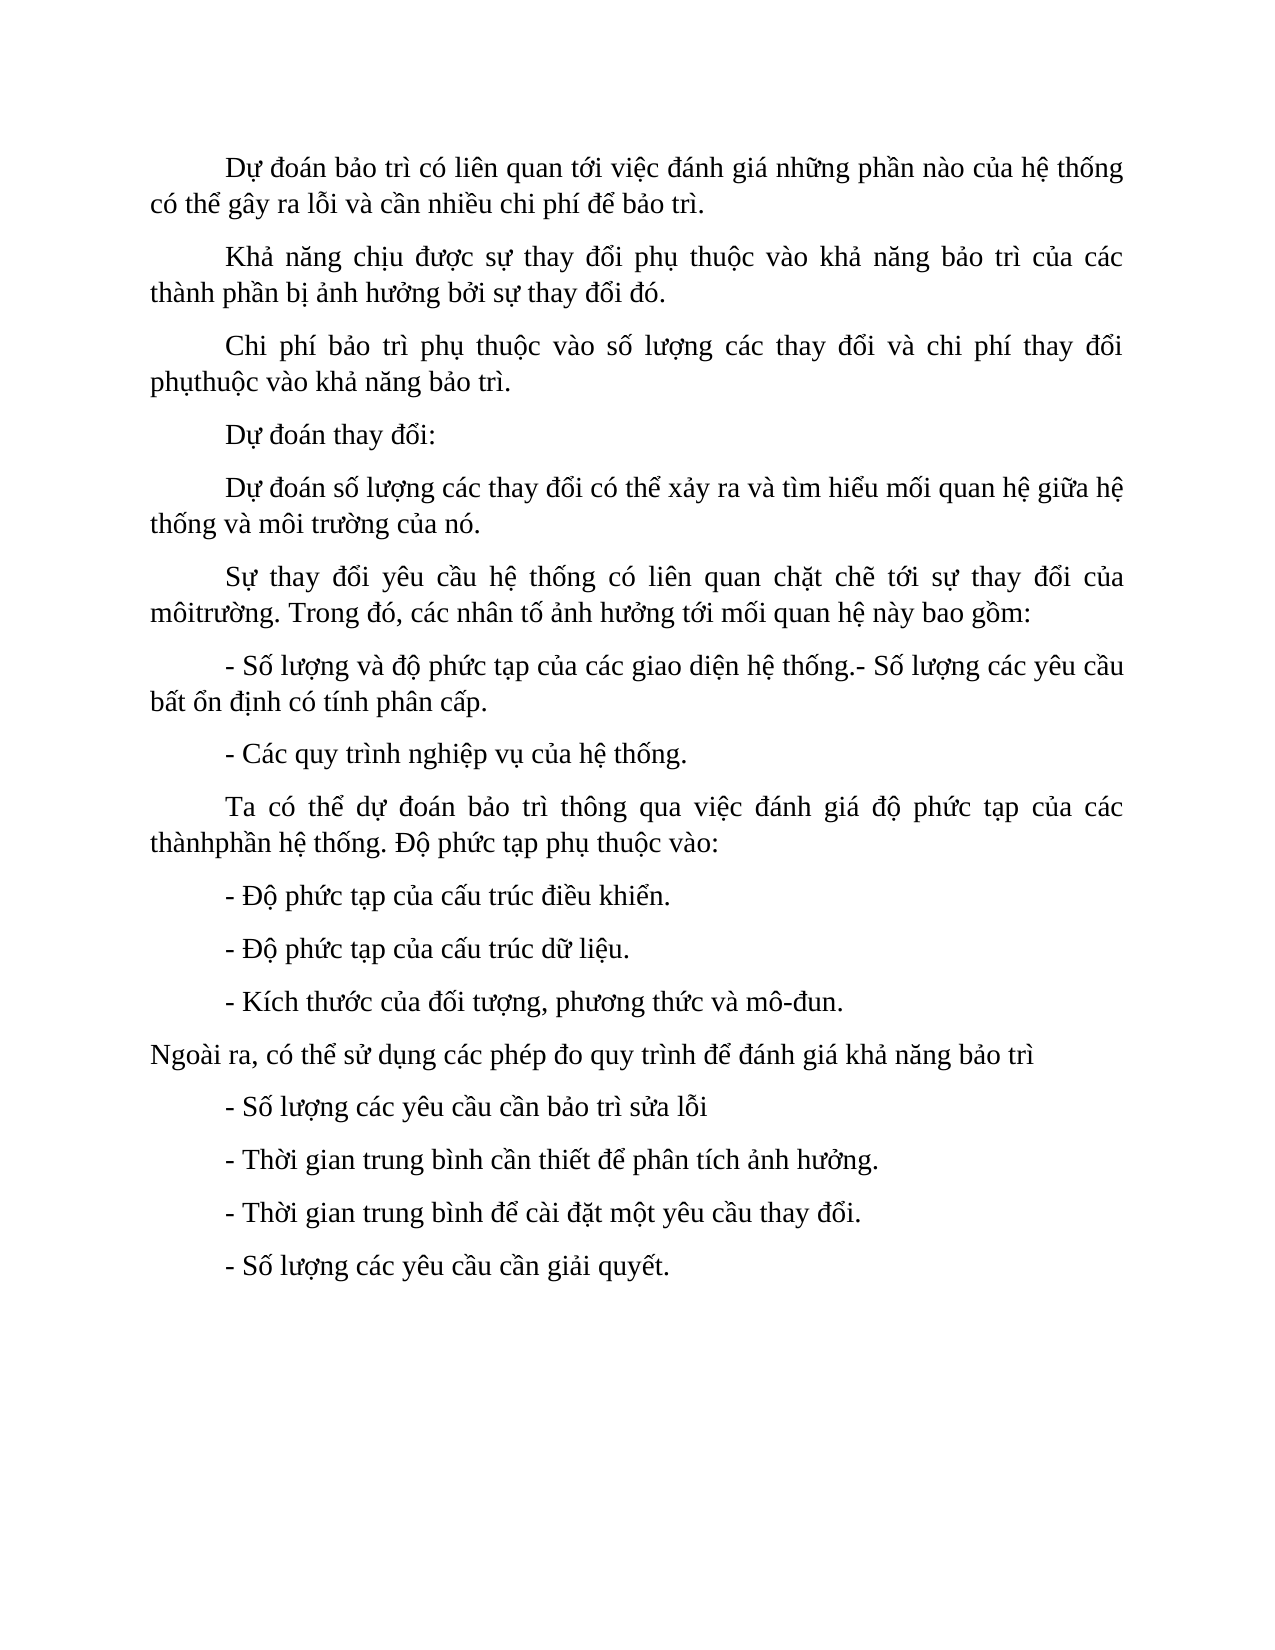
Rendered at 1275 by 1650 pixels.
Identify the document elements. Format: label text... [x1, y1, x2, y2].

text Khả năng chịu được sự thay đổi phụ thuộc vào khả năng bảo trì của các thành phần bị ảnh hưởng bởi sự thay đổi đó. [150, 239, 1125, 309]
text Ngoài ra, có thể sử dụng các phép đo quy trình để đánh giá khả năng bảo trì [150, 1037, 1125, 1070]
text - Độ phức tạp của cấu trúc điều khiển. [150, 878, 1125, 912]
text Sự thay đổi yêu cầu hệ thống có liên quan chặt chẽ tới sự thay đổi của môitrường. Trong đó, các nhân tố ảnh hưởng tới mối quan hệ này bao gồm: [150, 559, 1125, 628]
text - Số lượng các yêu cầu cần bảo trì sửa lỗi [150, 1089, 1125, 1123]
text - Các quy trình nghiệp vụ của hệ thống. [150, 737, 1125, 770]
text - Số lượng và độ phức tạp của các giao diện hệ thống.- Số lượng các yêu cầu bất ổn định có tính phân cấp. [150, 648, 1125, 717]
text Dự đoán số lượng các thay đổi có thể xảy ra và tìm hiểu mối quan hệ giữa hệ thống và môi trường của nó. [150, 470, 1125, 539]
text - Độ phức tạp của cấu trúc dữ liệu. [150, 931, 1125, 965]
text - Thời gian trung bình để cài đặt một yêu cầu thay đổi. [150, 1195, 1125, 1229]
text - Thời gian trung bình cần thiết để phân tích ảnh hưởng. [150, 1142, 1125, 1176]
text Ta có thể dự đoán bảo trì thông qua việc đánh giá độ phức tạp của các thànhphần hệ thống. Độ phức tạp phụ thuộc vào: [150, 789, 1125, 859]
text - Số lượng các yêu cầu cần giải quyết. [150, 1248, 1125, 1282]
text Dự đoán bảo trì có liên quan tới việc đánh giá những phần nào của hệ thống có thể gây ra lỗi và cần nhiều chi phí để bảo trì. [150, 150, 1125, 220]
text Chi phí bảo trì phụ thuộc vào số lượng các thay đổi và chi phí thay đổi phụthuộc vào khả năng bảo trì. [150, 328, 1125, 398]
text - Kích thước của đối tượng, phương thức và mô-đun. [150, 984, 1125, 1017]
text Dự đoán thay đổi: [150, 417, 1125, 450]
